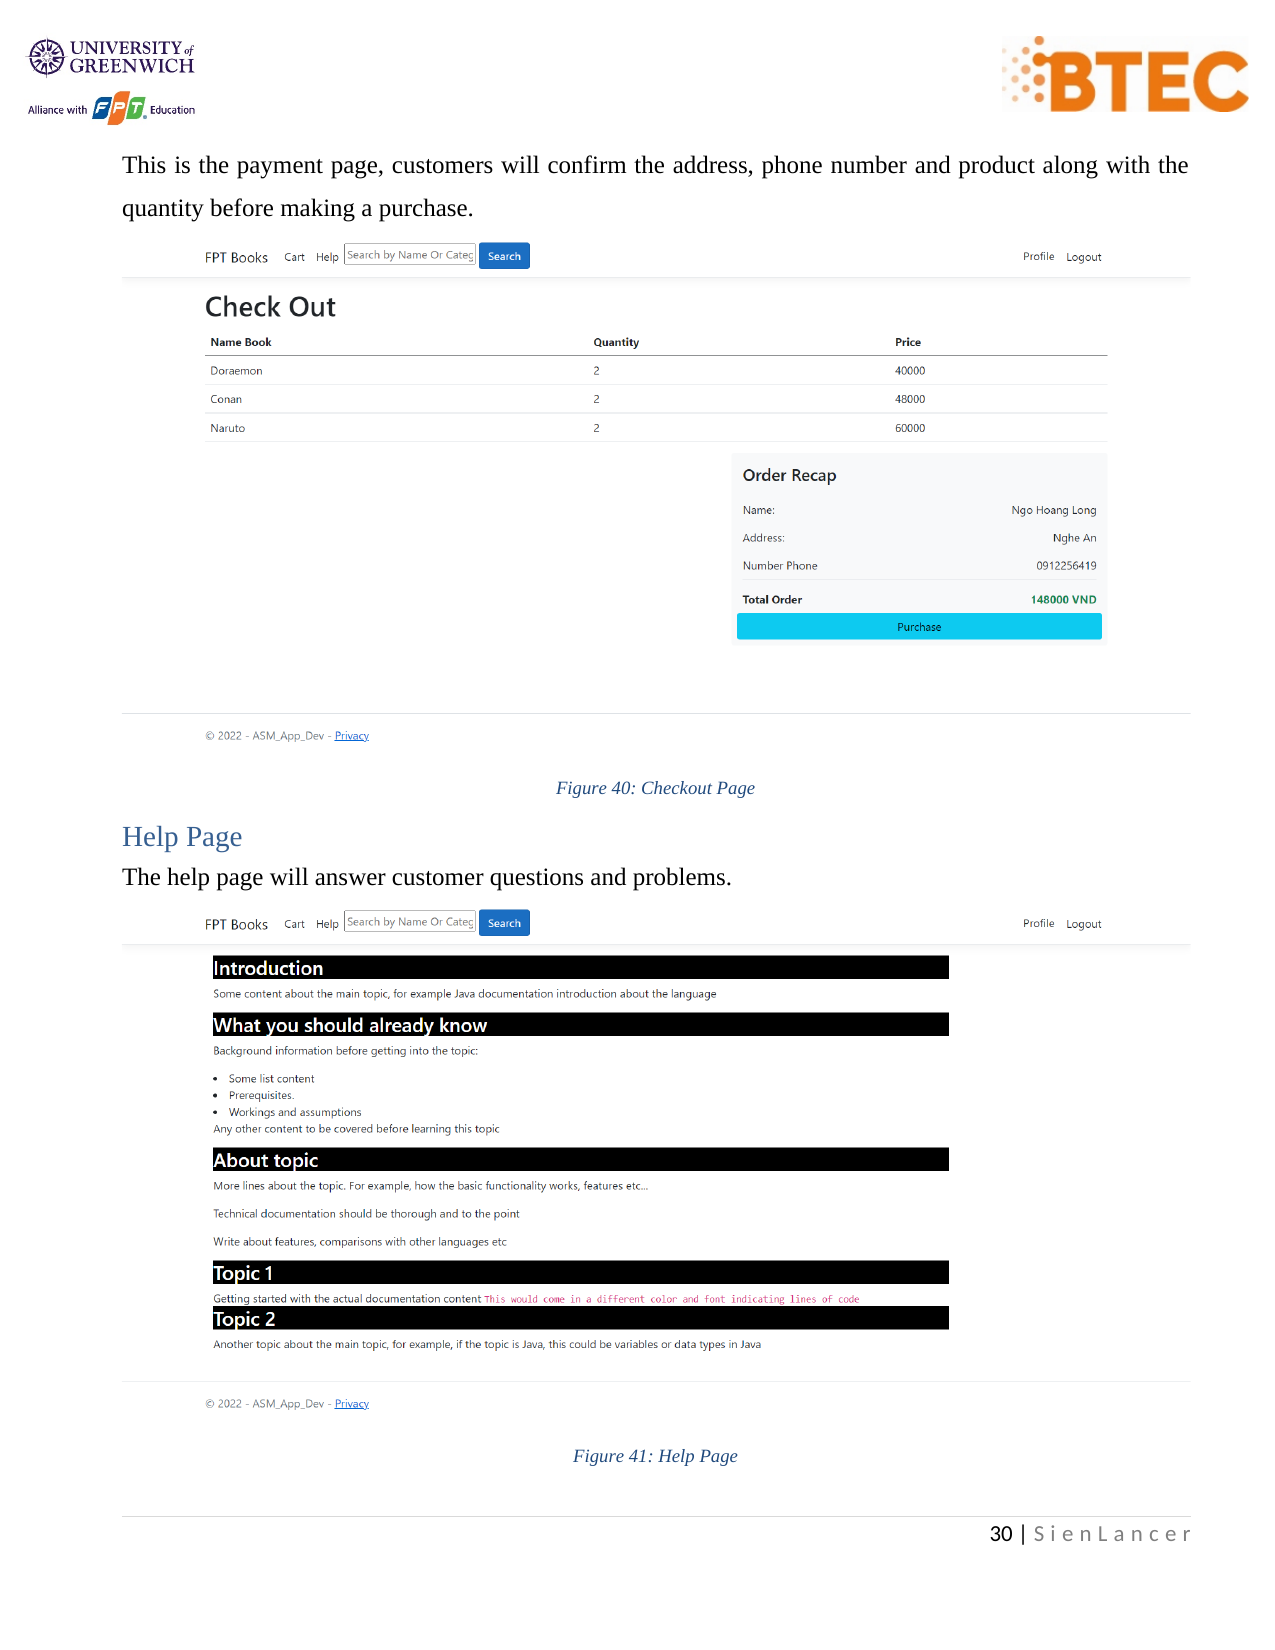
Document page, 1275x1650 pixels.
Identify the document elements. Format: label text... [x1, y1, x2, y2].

picture [14, 25, 207, 136]
text Figure 41: Help Page [122, 1445, 1191, 1467]
picture [121, 905, 1191, 1421]
subtitle This is the payment page, customers will confirm the address, phone number and product along with the quantity before making a purchase. [122, 150, 1191, 222]
subtitle The help page will answer customer questions and problems. [122, 862, 1191, 891]
picture [1001, 36, 1249, 112]
text Figure 40: Checkout Page [122, 777, 1191, 798]
subtitle Help Page [122, 819, 1191, 853]
picture [121, 236, 1191, 752]
